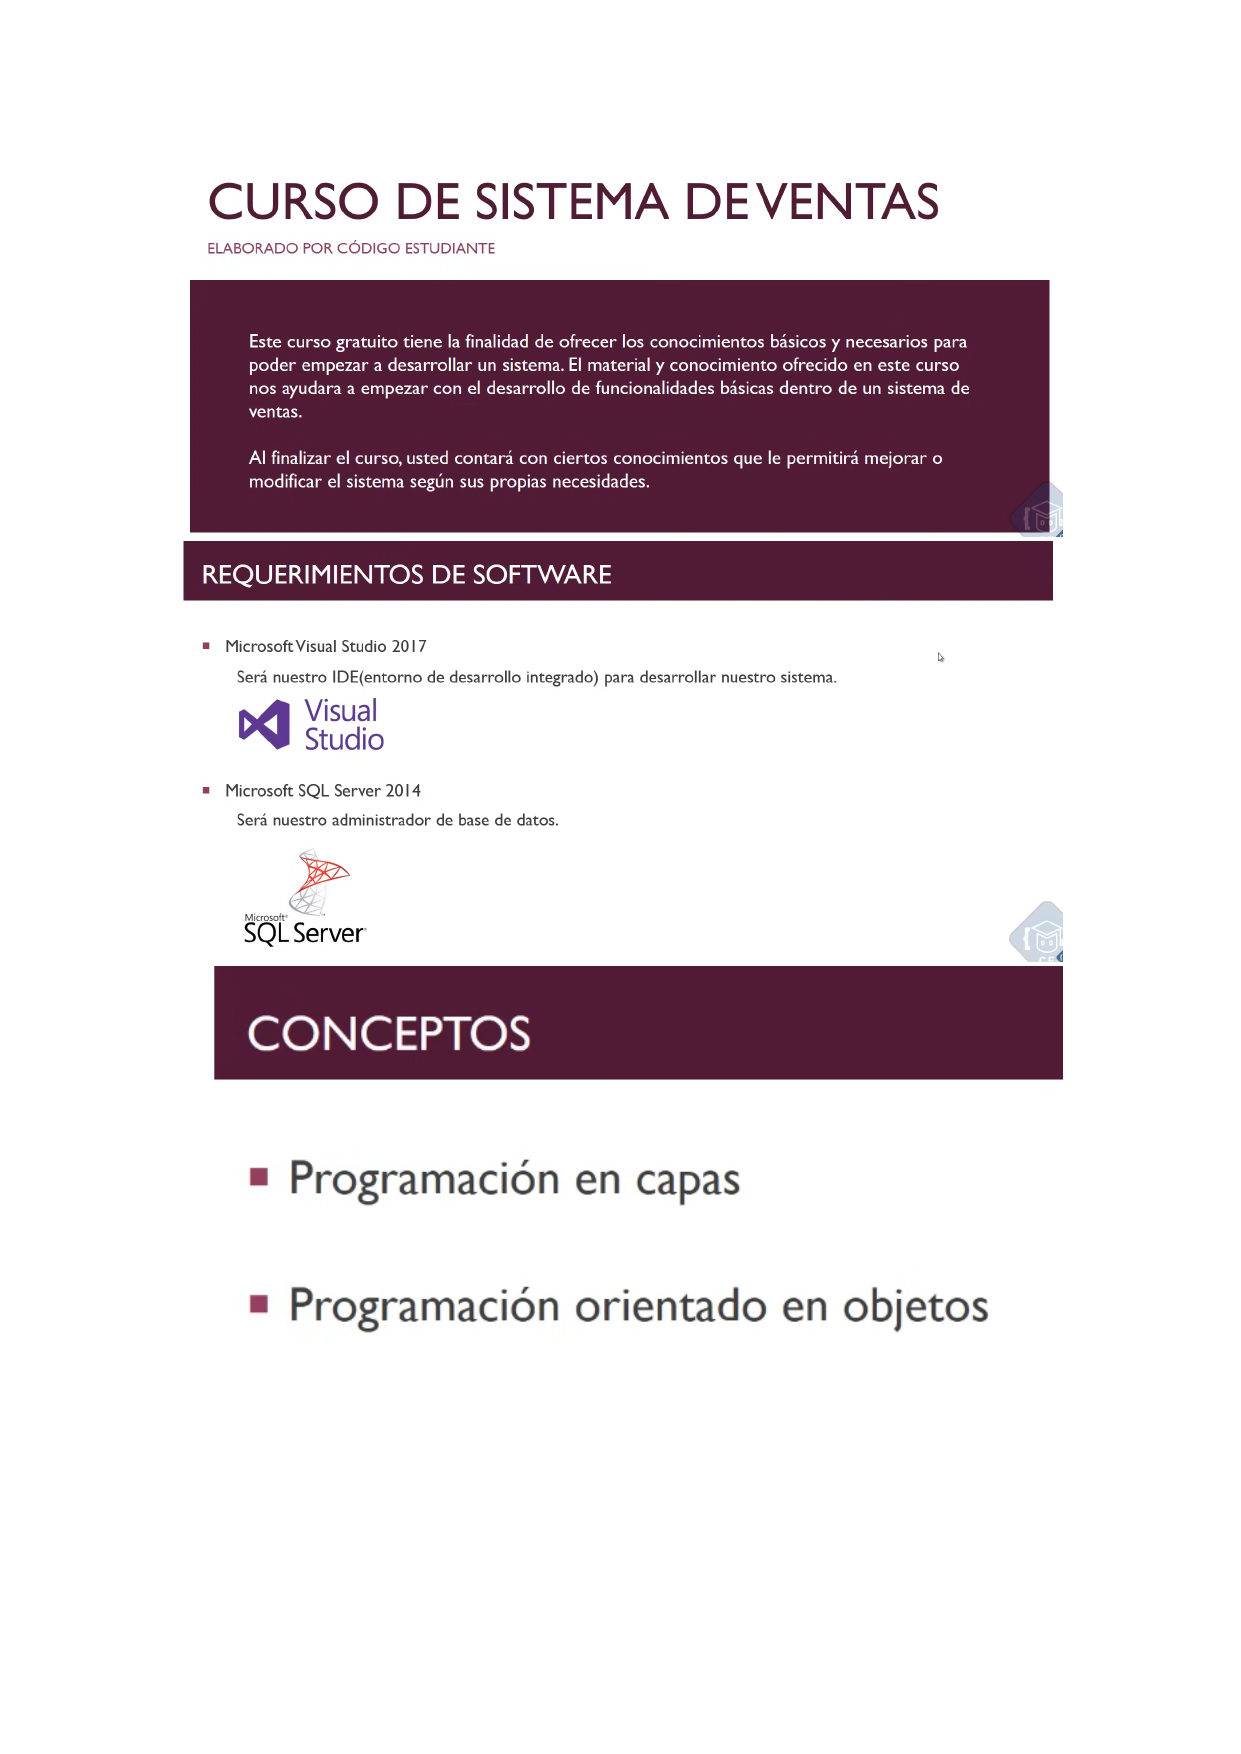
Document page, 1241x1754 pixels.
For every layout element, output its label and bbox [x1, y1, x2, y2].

picture [177, 541, 1063, 962]
picture [177, 966, 1063, 1366]
picture [177, 147, 1063, 537]
